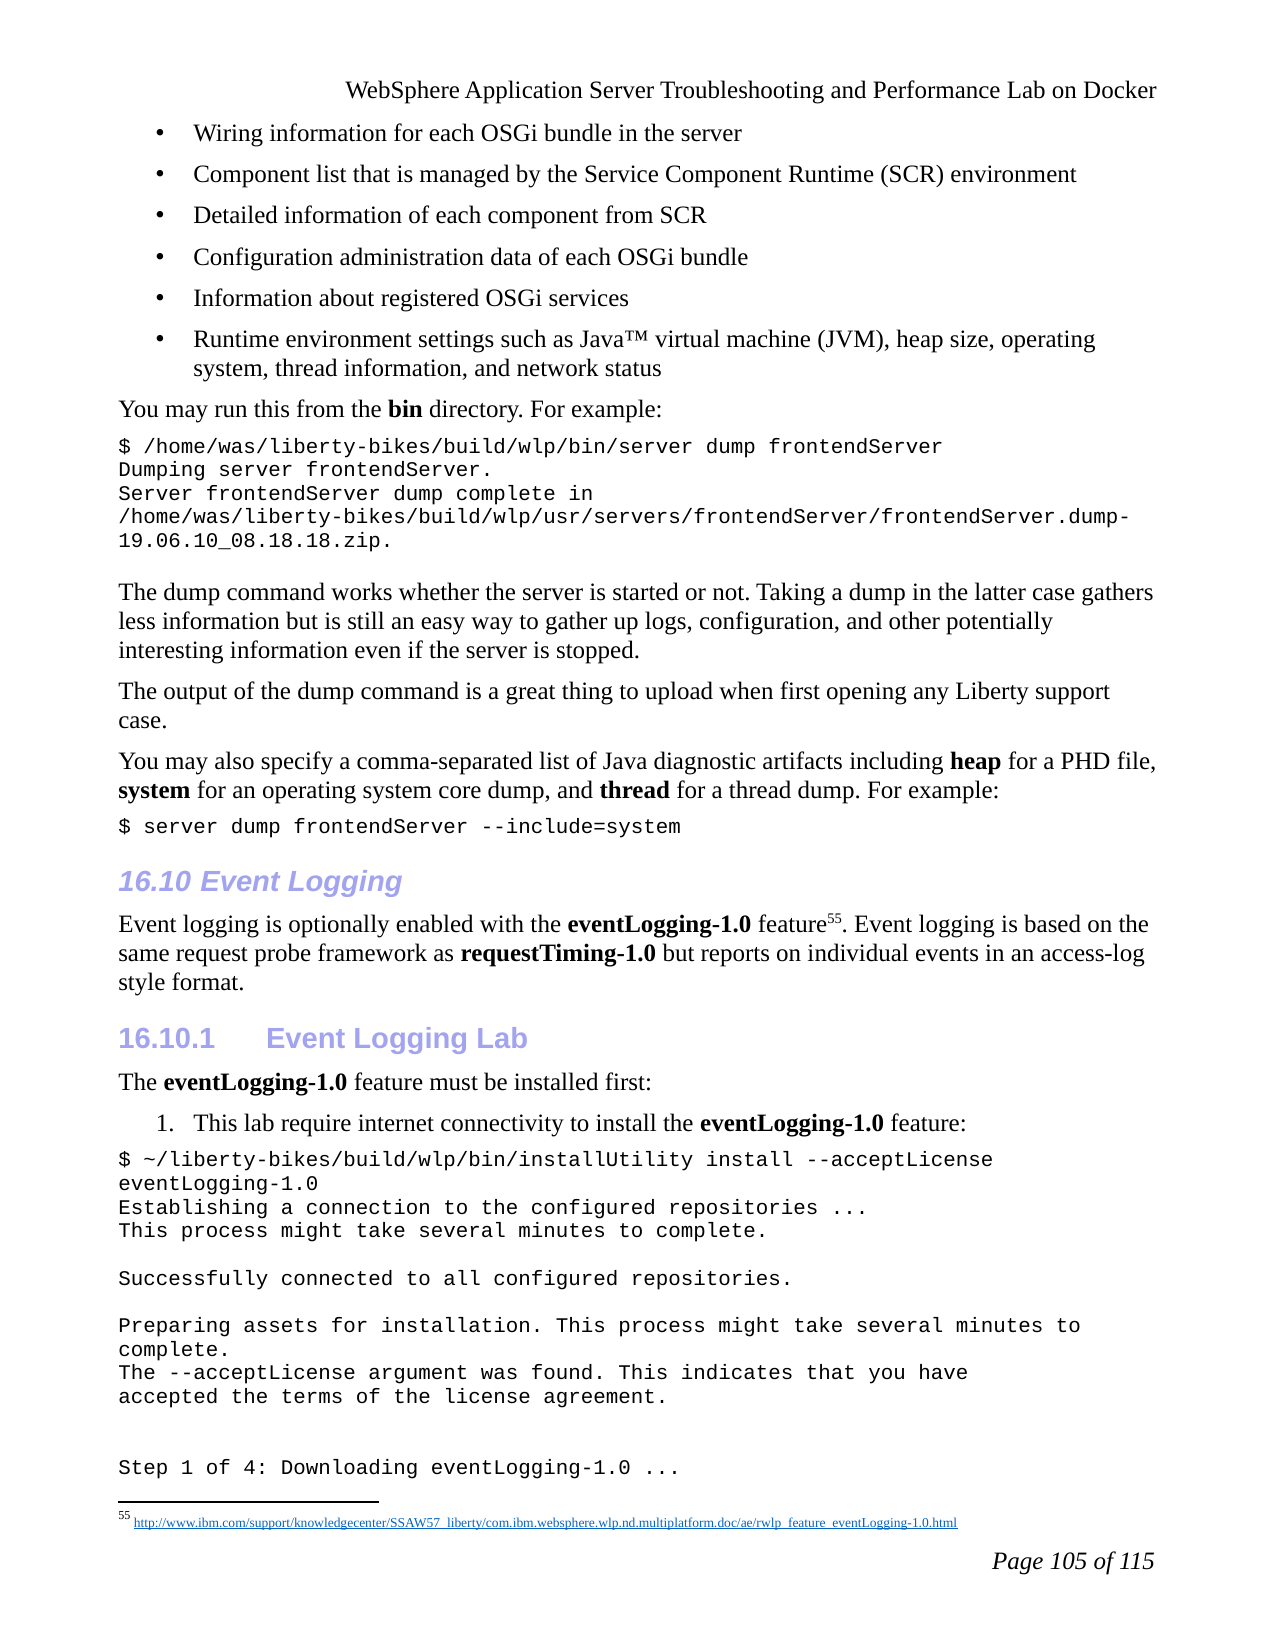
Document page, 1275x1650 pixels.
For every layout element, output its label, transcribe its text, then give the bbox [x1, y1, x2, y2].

text Server frontendServer dump complete in /home/was/liberty-bikes/build/wlp/usr/servers/frontendServer/frontendServer.dump-19.06.10_08.18.18.zip. [118, 483, 1157, 577]
text $ ~/liberty-bikes/build/wlp/bin/installUtility install --acceptLicense eventLogging-1.0 [118, 1149, 1157, 1197]
list Wiring information for each OSGi bundle in the server [156, 118, 1157, 147]
text You may also specify a comma-separated list of Java diagnostic artifacts including heap for a PHD file, system for an operating system core dump, and thread for a thread dump. For example: [118, 746, 1157, 804]
text accepted the terms of the license agreement. [118, 1386, 1157, 1409]
subtitle Event Logging Lab [118, 1021, 1157, 1054]
text The dump command works whether the server is started or not. Taking a dump in the latter case gathers less information but is still an easy way to gather up logs, configuration, and other potentially interesting information even if the server is stopped. [118, 577, 1157, 664]
text This process might take several minutes to complete. [118, 1220, 1157, 1244]
text Establishing a connection to the configured repositories ... [118, 1197, 1157, 1220]
text The --acceptLicense argument was found. This indicates that you have [118, 1362, 1157, 1386]
text You may run this from the bin directory. For example: [118, 394, 1157, 423]
text Event logging is optionally enabled with the eventLogging-1.0 feature. Event logging is based on the same request probe framework as requestTiming-1.0 but reports on individual events in an access-log style format. [118, 909, 1157, 996]
text The eventLogging-1.0 feature must be installed first: [118, 1067, 1157, 1096]
text Dumping server frontendServer. [118, 459, 1157, 483]
text $ server dump frontendServer --include=system [118, 816, 1157, 863]
list Detailed information of each component from SCR [156, 201, 1157, 229]
text Preparing assets for installation. This process might take several minutes to complete. [118, 1315, 1157, 1362]
text Successfully connected to all configured repositories. [118, 1268, 1157, 1291]
subtitle Event Logging [118, 863, 1157, 897]
text The output of the dump command is a great thing to upload when first opening any Liberty support case. [118, 676, 1157, 734]
list This lab require internet connectivity to install the eventLogging-1.0 feature: [156, 1108, 1157, 1137]
text $ /home/was/liberty-bikes/build/wlp/bin/server dump frontendServer [118, 436, 1157, 459]
text Step 1 of 4: Downloading eventLogging-1.0 ... [118, 1457, 1157, 1480]
list Configuration administration data of each OSGi bundle [156, 242, 1157, 271]
list Component list that is managed by the Service Component Runtime (SCR) environment [156, 159, 1157, 188]
list Information about registered OSGi services [156, 283, 1157, 312]
list Runtime environment settings such as Java™ virtual machine (JVM), heap size, operating system, thread information, and network status [156, 324, 1157, 382]
